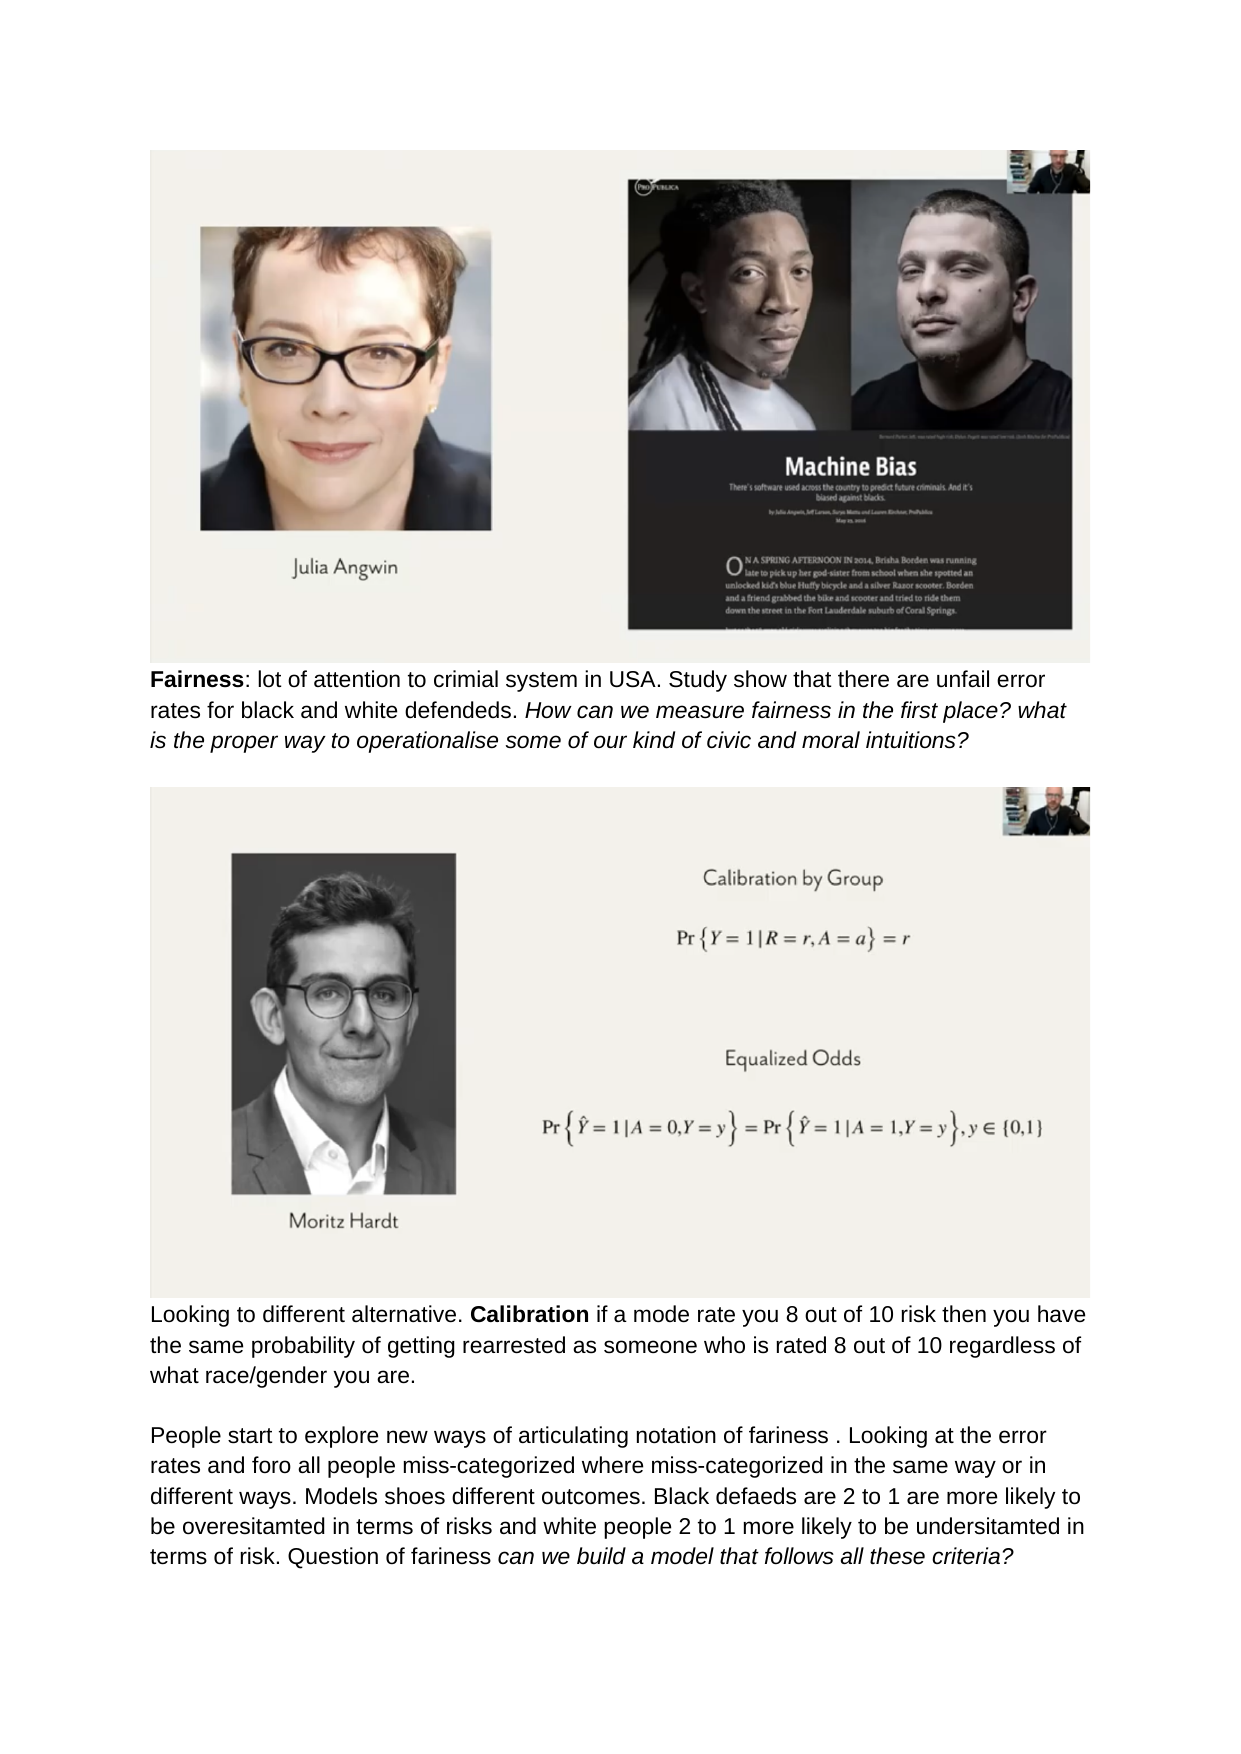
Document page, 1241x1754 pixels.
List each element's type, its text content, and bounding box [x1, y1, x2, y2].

text Fairness: lot of attention to crimial system in USA. Study show that there are unfail error rates for black and white defendeds. How can we measure fairness in the first place? what is the proper way to operationalise some of our kind of civic and moral intuitions? [150, 666, 1090, 753]
picture [150, 150, 1091, 663]
text Looking to different alternative. Calibration if a mode rate you 8 out of 10 risk then you have the same probability of getting rearrested as someone who is rated 8 out of 10 regardless of what race/gender you are. [150, 1301, 1090, 1388]
text People start to explore new ways of articulating notation of fariness . Looking at the error rates and foro all people miss-categorized where miss-categorized in the same way or in different ways. Models shoes different outcomes. Black defaeds are 2 to 1 are more likely to be overesitamted in terms of risks and white people 2 to 1 more likely to be undersitamted in terms of risk. Question of fariness can we build a model that follows all these criteria? [150, 1422, 1090, 1569]
picture [150, 787, 1091, 1298]
